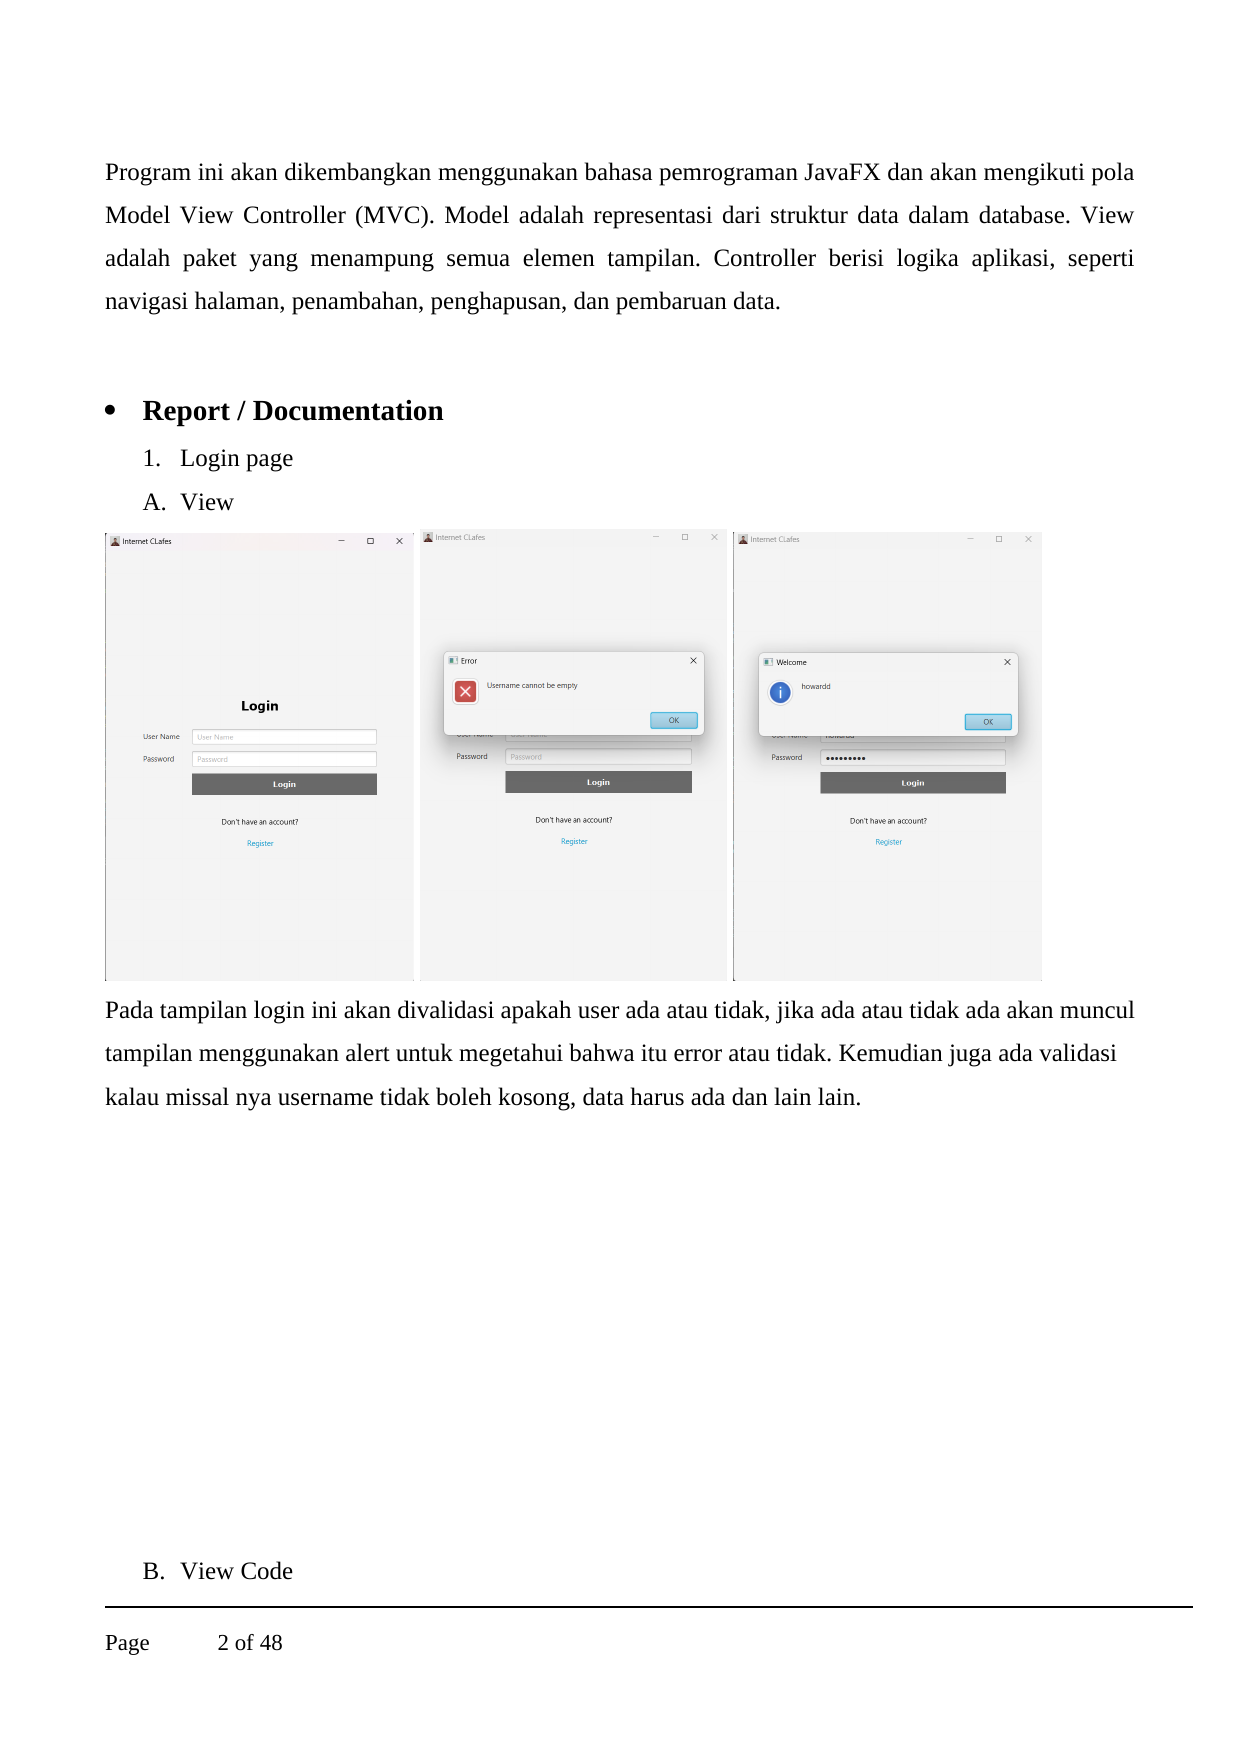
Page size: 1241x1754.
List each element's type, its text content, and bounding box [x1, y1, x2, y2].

text Pada tampilan login ini akan divalidasi apakah user ada atau tidak, jika ada atau tidak ada akan muncul tampilan menggunakan alert untuk megetahui bahwa itu error atau tidak. Kemudian juga ada validasi kalau missal nya username tidak boleh kosong, data harus ada dan lain lain. [105, 995, 1135, 1110]
picture [420, 529, 727, 981]
list Login page [142, 443, 1135, 472]
picture [105, 533, 414, 981]
list View Code [142, 1556, 1135, 1585]
list View [142, 487, 1135, 515]
text Program ini akan dikembangkan menggunakan bahasa pemrograman JavaFX dan akan mengikuti pola Model View Controller (MVC). Model adalah representasi dari struktur data dalam database. View adalah paket yang menampung semua elemen tampilan. Controller berisi logika aplikasi, seperti navigasi halaman, penambahan, penghapusan, dan pembaruan data. [105, 157, 1135, 315]
list Report / Documentation [105, 393, 1135, 427]
picture [733, 532, 1042, 981]
